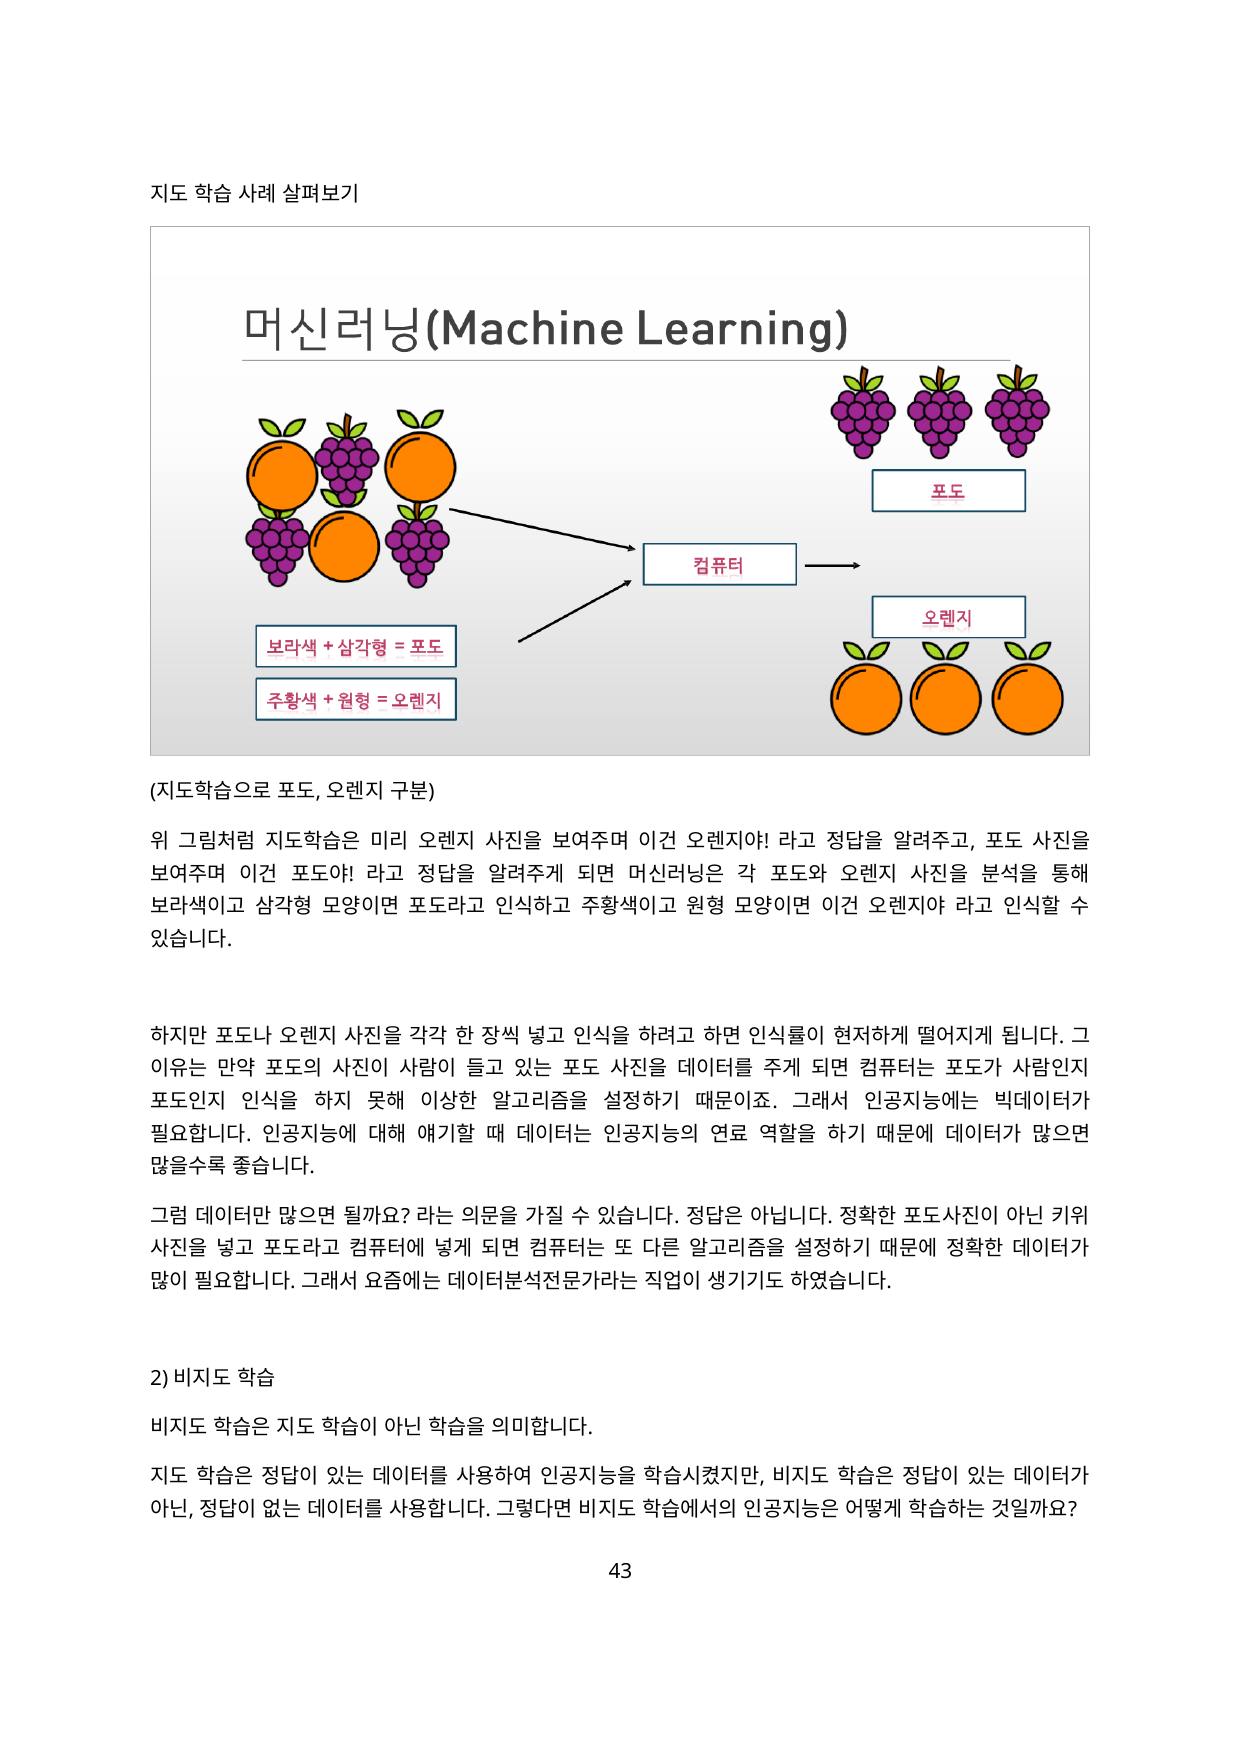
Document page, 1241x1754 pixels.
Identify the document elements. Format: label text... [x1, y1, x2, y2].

text 하지만 포도나 오렌지 사진을 각각 한 장씩 넣고 인식을 하려고 하면 인식률이 현저하게 떨어지게 됩니다. 그 이유는 만약 포도의 사진이 사람이 들고 있는 포도 사진을 데이터를 주게 되면 컴퓨터는 포도가 사람인지 포도인지 인식을 하지 못해 이상한 알고리즘을 설정하기 때문이죠. 그래서 인공지능에는 빅데이터가 필요합니다. 인공지능에 대해 얘기할 때 데이터는 인공지능의 연료 역할을 하기 때문에 데이터가 많으면 많을수록 좋습니다. [150, 1019, 1090, 1180]
text 2) 비지도 학습 [150, 1361, 1090, 1391]
text 지도 학습은 정답이 있는 데이터를 사용하여 인공지능을 학습시켰지만, 비지도 학습은 정답이 있는 데이터가 아닌, 정답이 없는 데이터를 사용합니다. 그렇다면 비지도 학습에서의 인공지능은 어떻게 학습하는 것일까요? [150, 1460, 1090, 1523]
picture [150, 226, 1091, 756]
text 지도 학습 사례 살펴보기 [150, 177, 1090, 207]
text 비지도 학습은 지도 학습이 아닌 학습을 의미합니다. [150, 1410, 1090, 1441]
text 그럼 데이터만 많으면 될까요? 라는 의문을 가질 수 있습니다. 정답은 아닙니다. 정확한 포도사진이 아닌 키위 사진을 넣고 포도라고 컴퓨터에 넣게 되면 컴퓨터는 또 다른 알고리즘을 설정하기 때문에 정확한 데이터가 많이 필요합니다. 그래서 요즘에는 데이터분석전문가라는 직업이 생기기도 하였습니다. [150, 1199, 1090, 1294]
text (지도학습으로 포도, 오렌지 구분) [150, 775, 1090, 805]
text 위 그림처럼 지도학습은 미리 오렌지 사진을 보여주며 이건 오렌지야! 라고 정답을 알려주고, 포도 사진을 보여주며 이건 포도야! 라고 정답을 알려주게 되면 머신러닝은 각 포도와 오렌지 사진을 분석을 통해 보라색이고 삼각형 모양이면 포도라고 인식하고 주황색이고 원형 모양이면 이건 오렌지야 라고 인식할 수 있습니다. [150, 824, 1090, 952]
